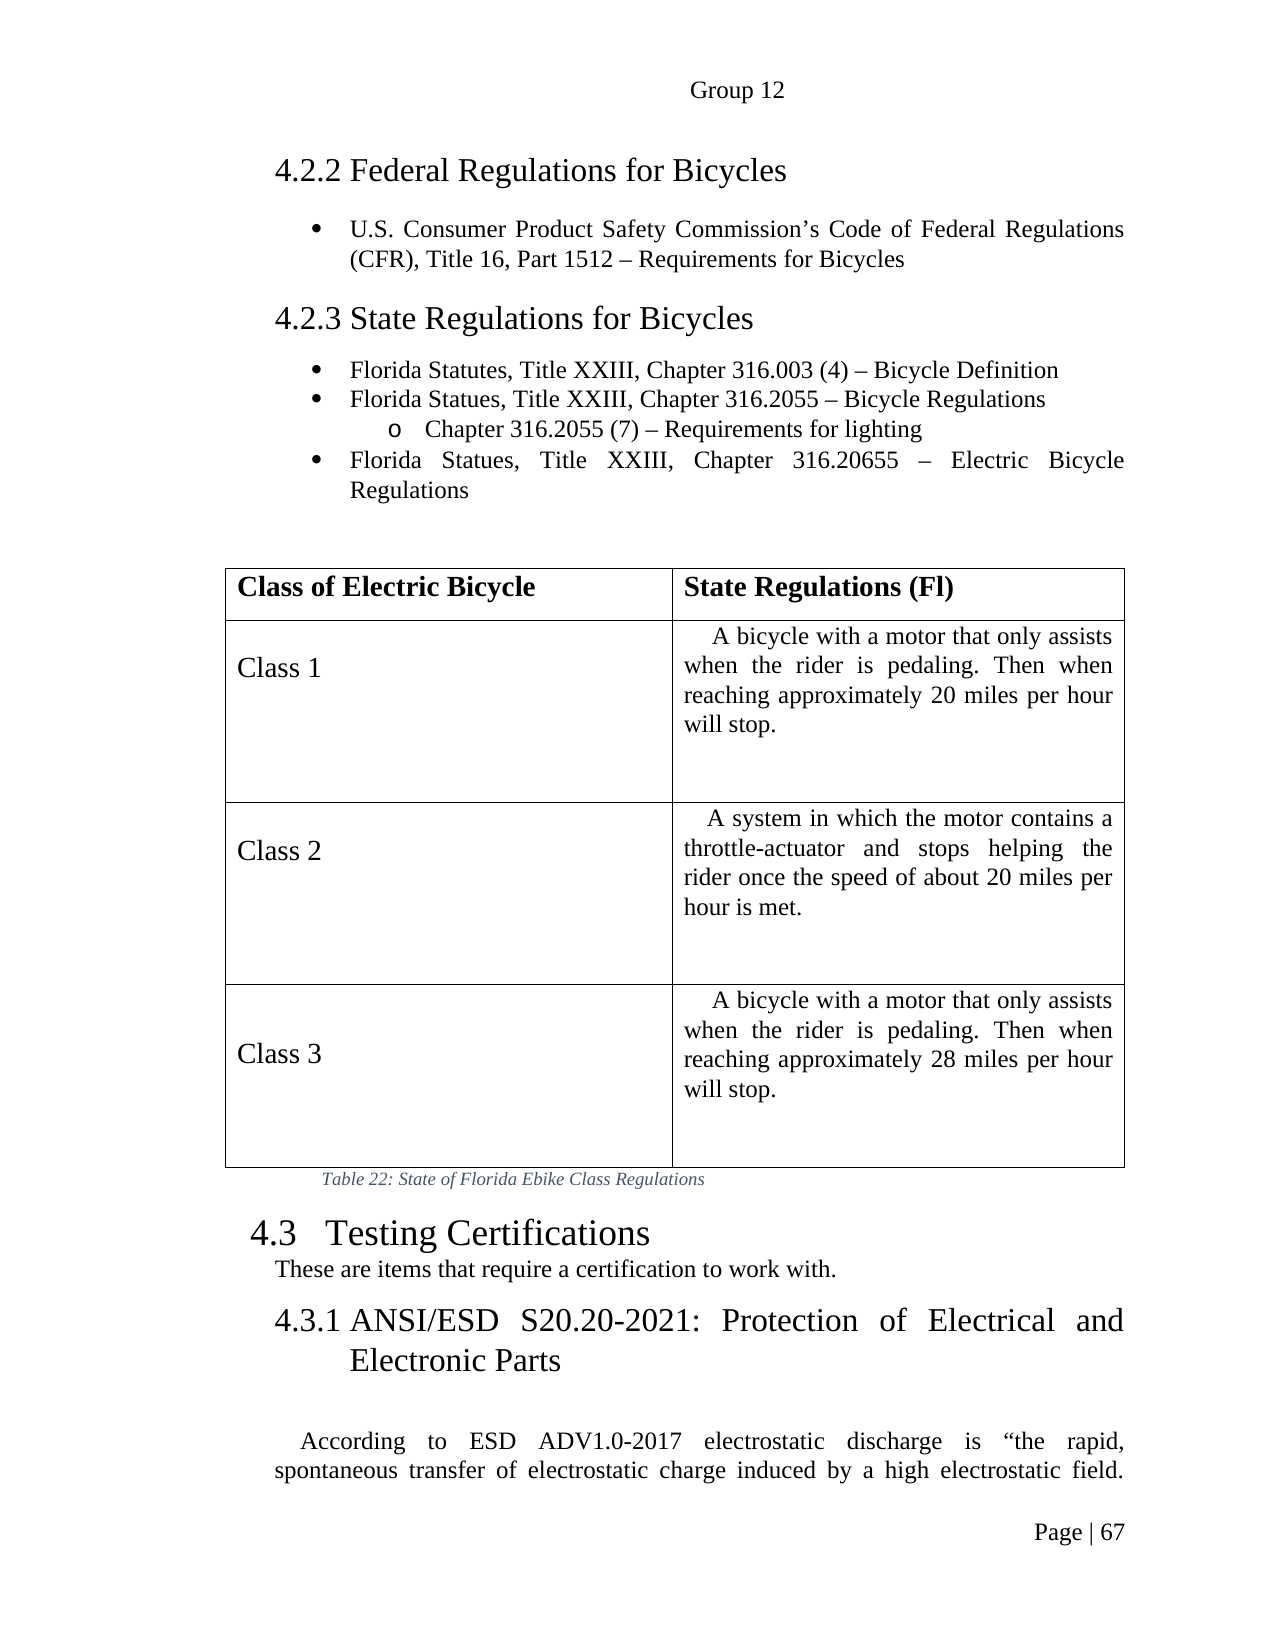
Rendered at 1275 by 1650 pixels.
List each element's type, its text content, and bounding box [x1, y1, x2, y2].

table_header State Regulations (Fl) [673, 569, 1124, 620]
list Florida Statues, Title XXIII, Chapter 316.2055 – Bicycle Regulations [312, 384, 1125, 413]
table_cell A system in which the motor contains a throttle-actuator and stops helping the rider once the speed of about 20 miles per hour is met. [673, 803, 1124, 984]
text 4.2.3 State Regulations for Bicycles [225, 299, 1125, 337]
table_cell Class 2 [226, 803, 672, 984]
subtitle ANSI/ESD S20.20-2021: Protection of Electrical and Electronic Parts [274, 1301, 1125, 1378]
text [274, 1426, 1125, 1484]
table_cell Class 1 [226, 621, 672, 802]
list Florida Statutes, Title XXIII, Chapter 316.003 (4) – Bicycle Definition [312, 355, 1125, 383]
list Chapter 316.2055 (7) – Requirements for lighting [387, 414, 1125, 445]
table_cell Class 3 [226, 985, 672, 1167]
subtitle Testing Certifications [250, 1210, 1125, 1253]
list Florida Statues, Title XXIII, Chapter 316.20655 – Electric Bicycle Regulations [312, 446, 1125, 504]
text These are items that require a certification to work with. [225, 1254, 1125, 1283]
subtitle 4.2.2 Federal Regulations for Bicycles [225, 150, 1125, 188]
table_header Class of Electric Bicycle [226, 569, 672, 620]
list U.S. Consumer Product Safety Commission’s Code of Federal Regulations (CFR), Title 16, Part 1512 – Requirements for Bicycles [312, 214, 1125, 273]
table_cell A bicycle with a motor that only assists when the rider is pedaling. Then when reaching approximately 28 miles per hour will stop. [673, 985, 1124, 1167]
table_cell A bicycle with a motor that only assists when the rider is pedaling. Then when reaching approximately 20 miles per hour will stop. [673, 621, 1124, 802]
